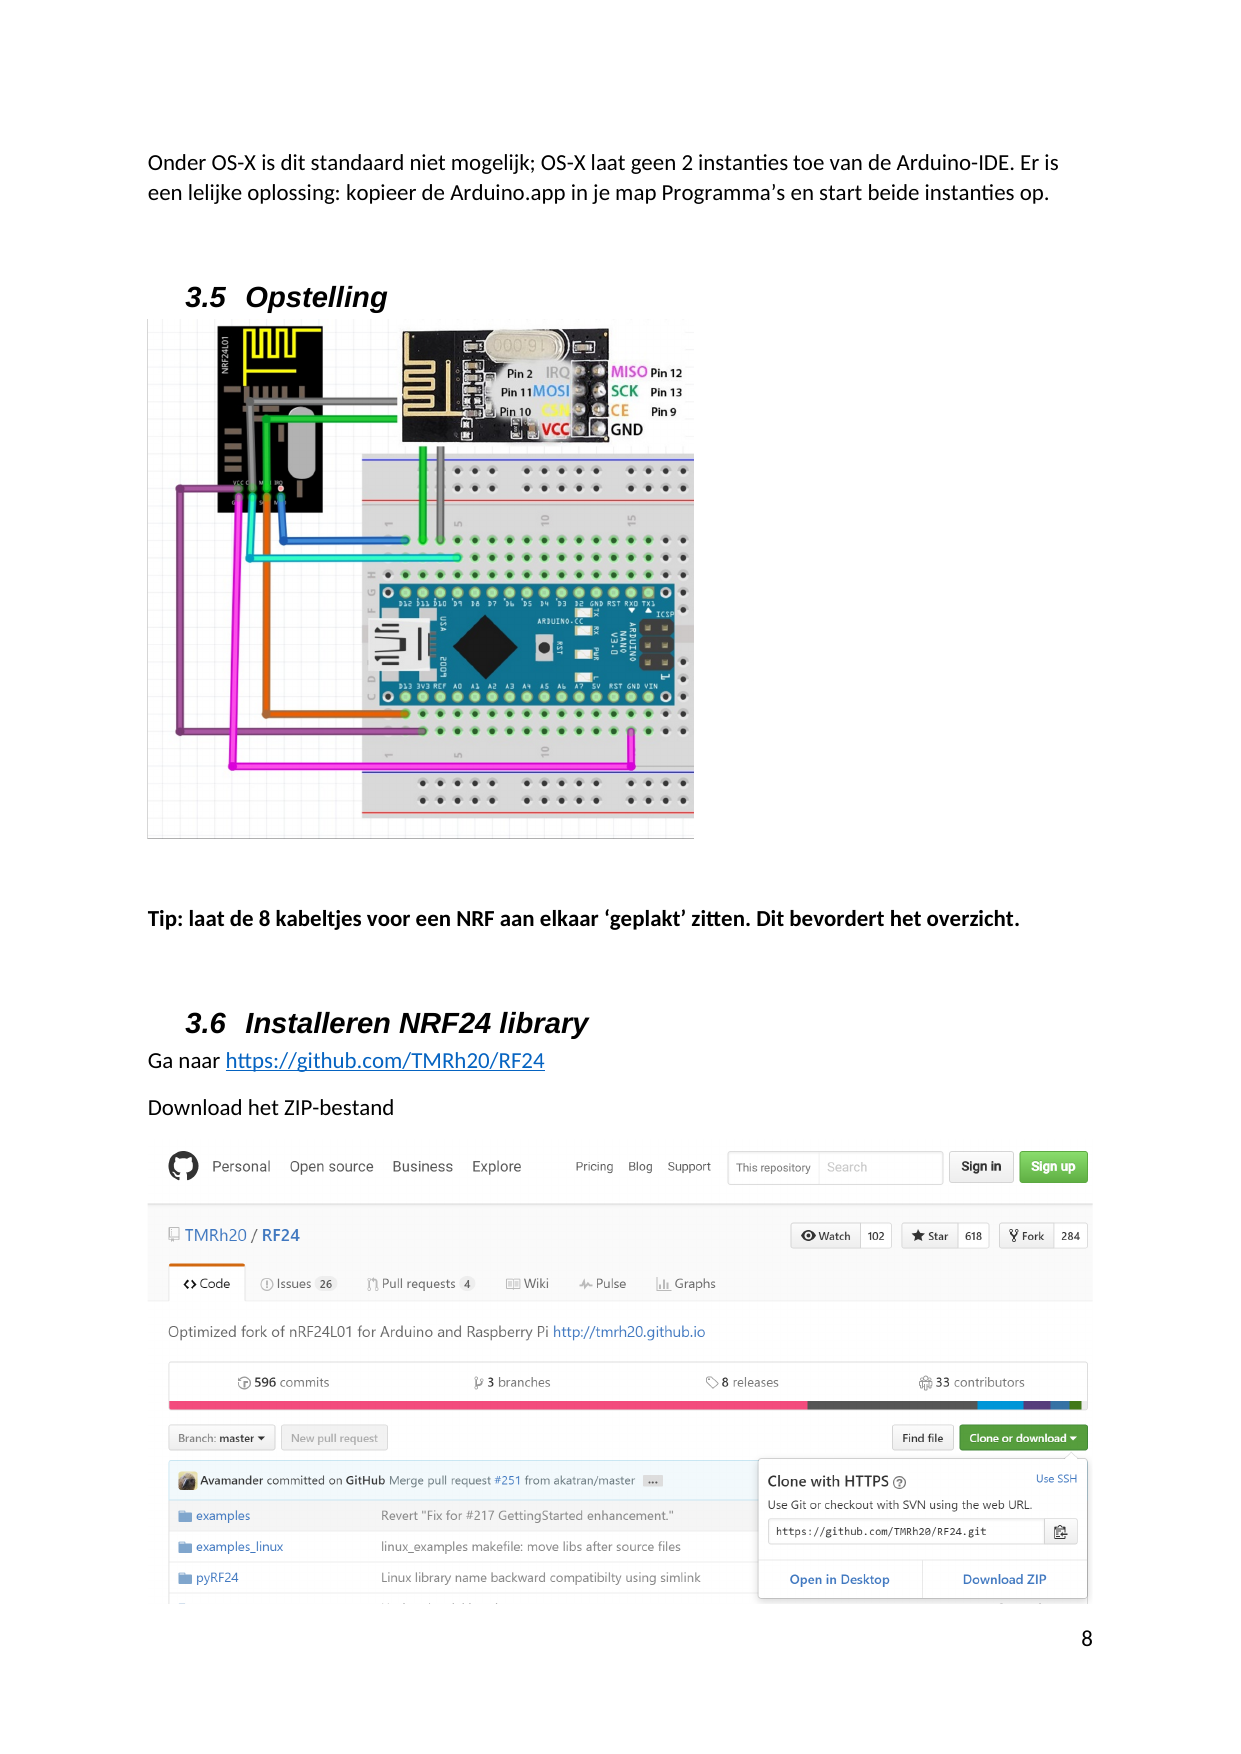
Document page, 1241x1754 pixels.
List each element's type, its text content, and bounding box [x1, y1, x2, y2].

text Download het ZIP-bestand [148, 1093, 1093, 1121]
text Tip: laat de 8 kabeltjes voor een NRF aan elkaar ‘geplakt’ zitten. Dit bevordert het overzicht. [148, 904, 1093, 932]
subtitle Opstelling [185, 280, 1093, 313]
picture [147, 319, 694, 839]
text Ga naar https://github.com/TMRh20/RF24 [148, 1046, 1093, 1074]
picture [147, 1139, 1093, 1604]
subtitle Installeren NRF24 library [185, 1006, 1093, 1039]
text Onder OS-X is dit standaard niet mogelijk; OS-X laat geen 2 instanties toe van de Arduino-IDE. Er is een lelijke oplossing: kopieer de Arduino.app in je map Programma’s en start beide instanties op. [148, 148, 1093, 206]
